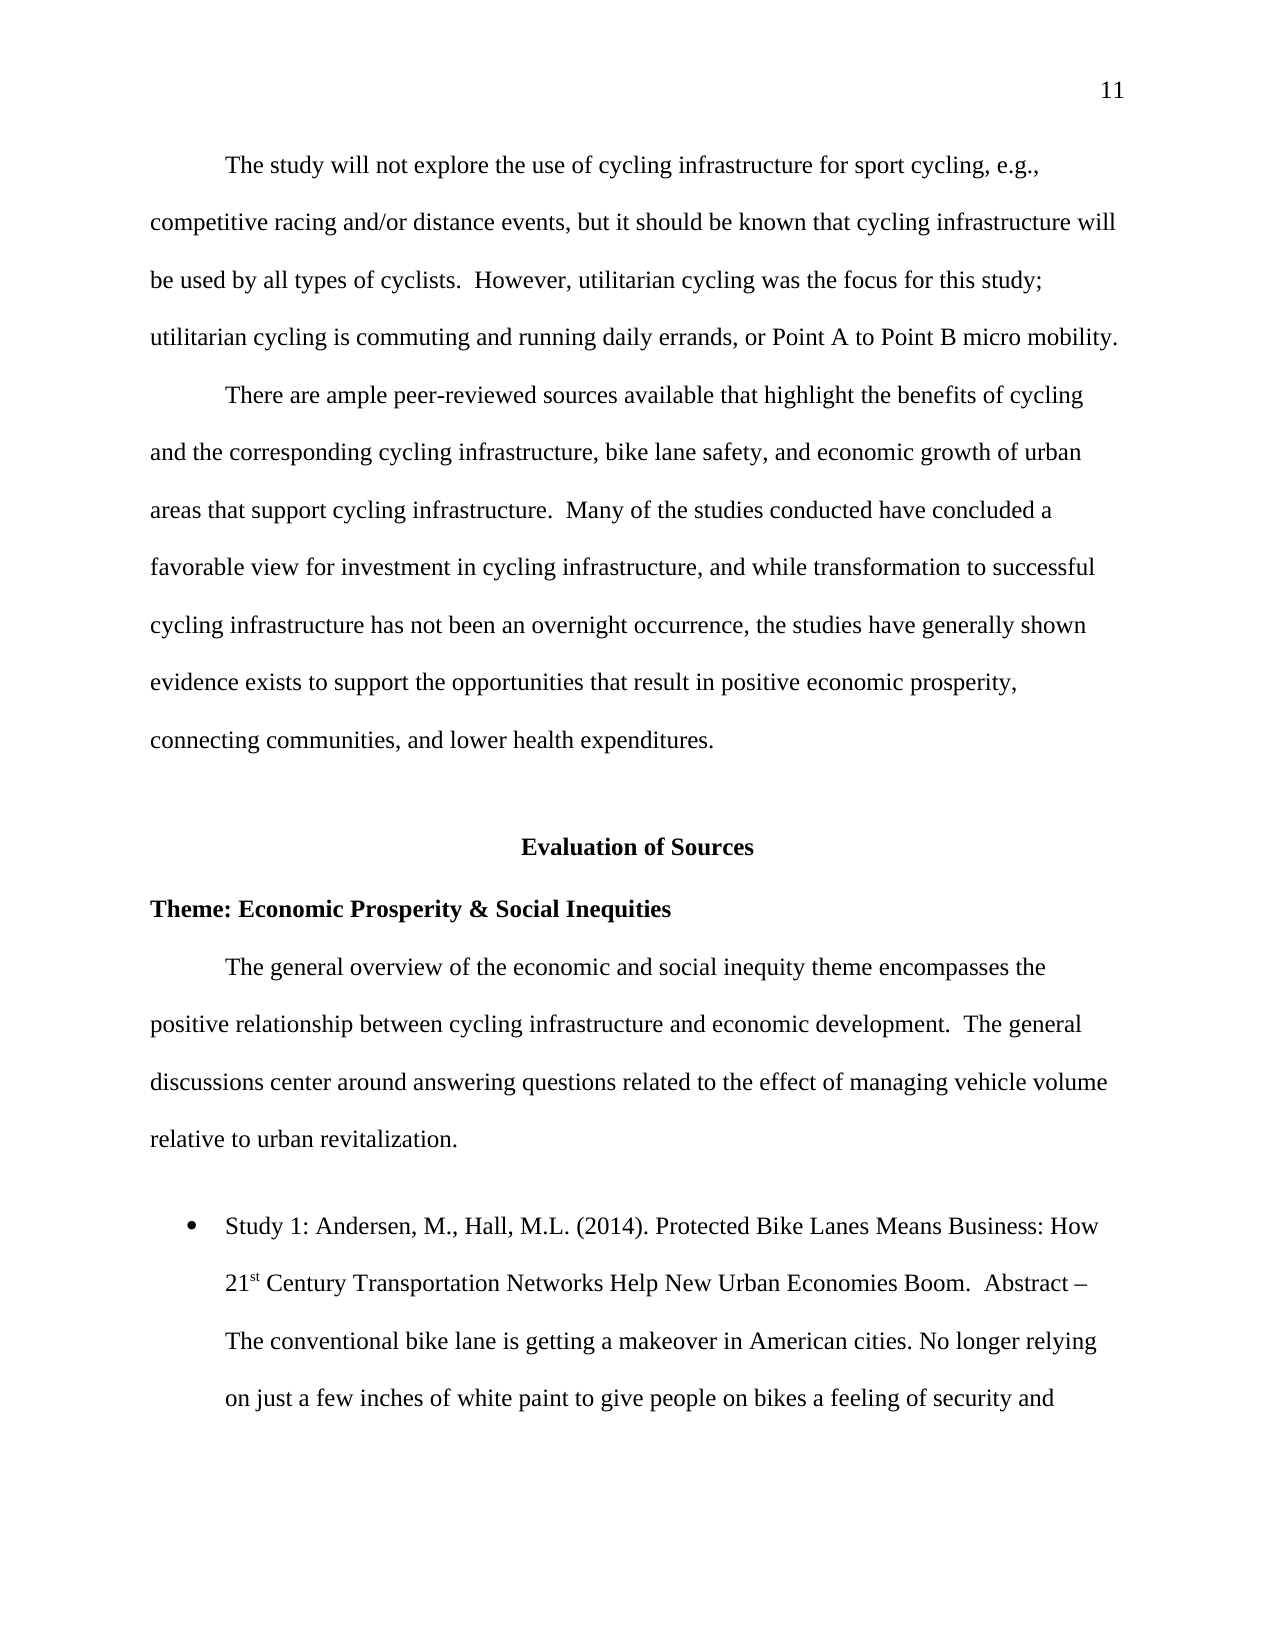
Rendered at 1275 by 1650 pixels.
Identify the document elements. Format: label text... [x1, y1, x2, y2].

text There are ample peer-reviewed sources available that highlight the benefits of cycling and the corresponding cycling infrastructure, bike lane safety, and economic growth of urban areas that support cycling infrastructure. Many of the studies conducted have concluded a favorable view for investment in cycling infrastructure, and while transformation to successful cycling infrastructure has not been an overnight occurrence, the studies have generally shown evidence exists to support the opportunities that result in positive economic prosperity, connecting communities, and lower health expenditures. [150, 380, 1125, 754]
text The study will not explore the use of cycling infrastructure for sport cycling, e.g., competitive racing and/or distance events, but it should be known that cycling infrastructure will be used by all types of cyclists. However, utilitarian cycling was the focus for this study; utilitarian cycling is commuting and running daily errands, or Point A to Point B micro mobility. [150, 150, 1125, 351]
subtitle Evaluation of Sources [150, 832, 1125, 861]
text The general overview of the economic and social inequity theme encompasses the positive relationship between cycling infrastructure and economic development. The general discussions center around answering questions related to the effect of managing vehicle volume relative to urban revitalization. [150, 952, 1125, 1153]
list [187, 1211, 1125, 1412]
subtitle Theme: Economic Prosperity & Social Inequities [150, 894, 1125, 923]
